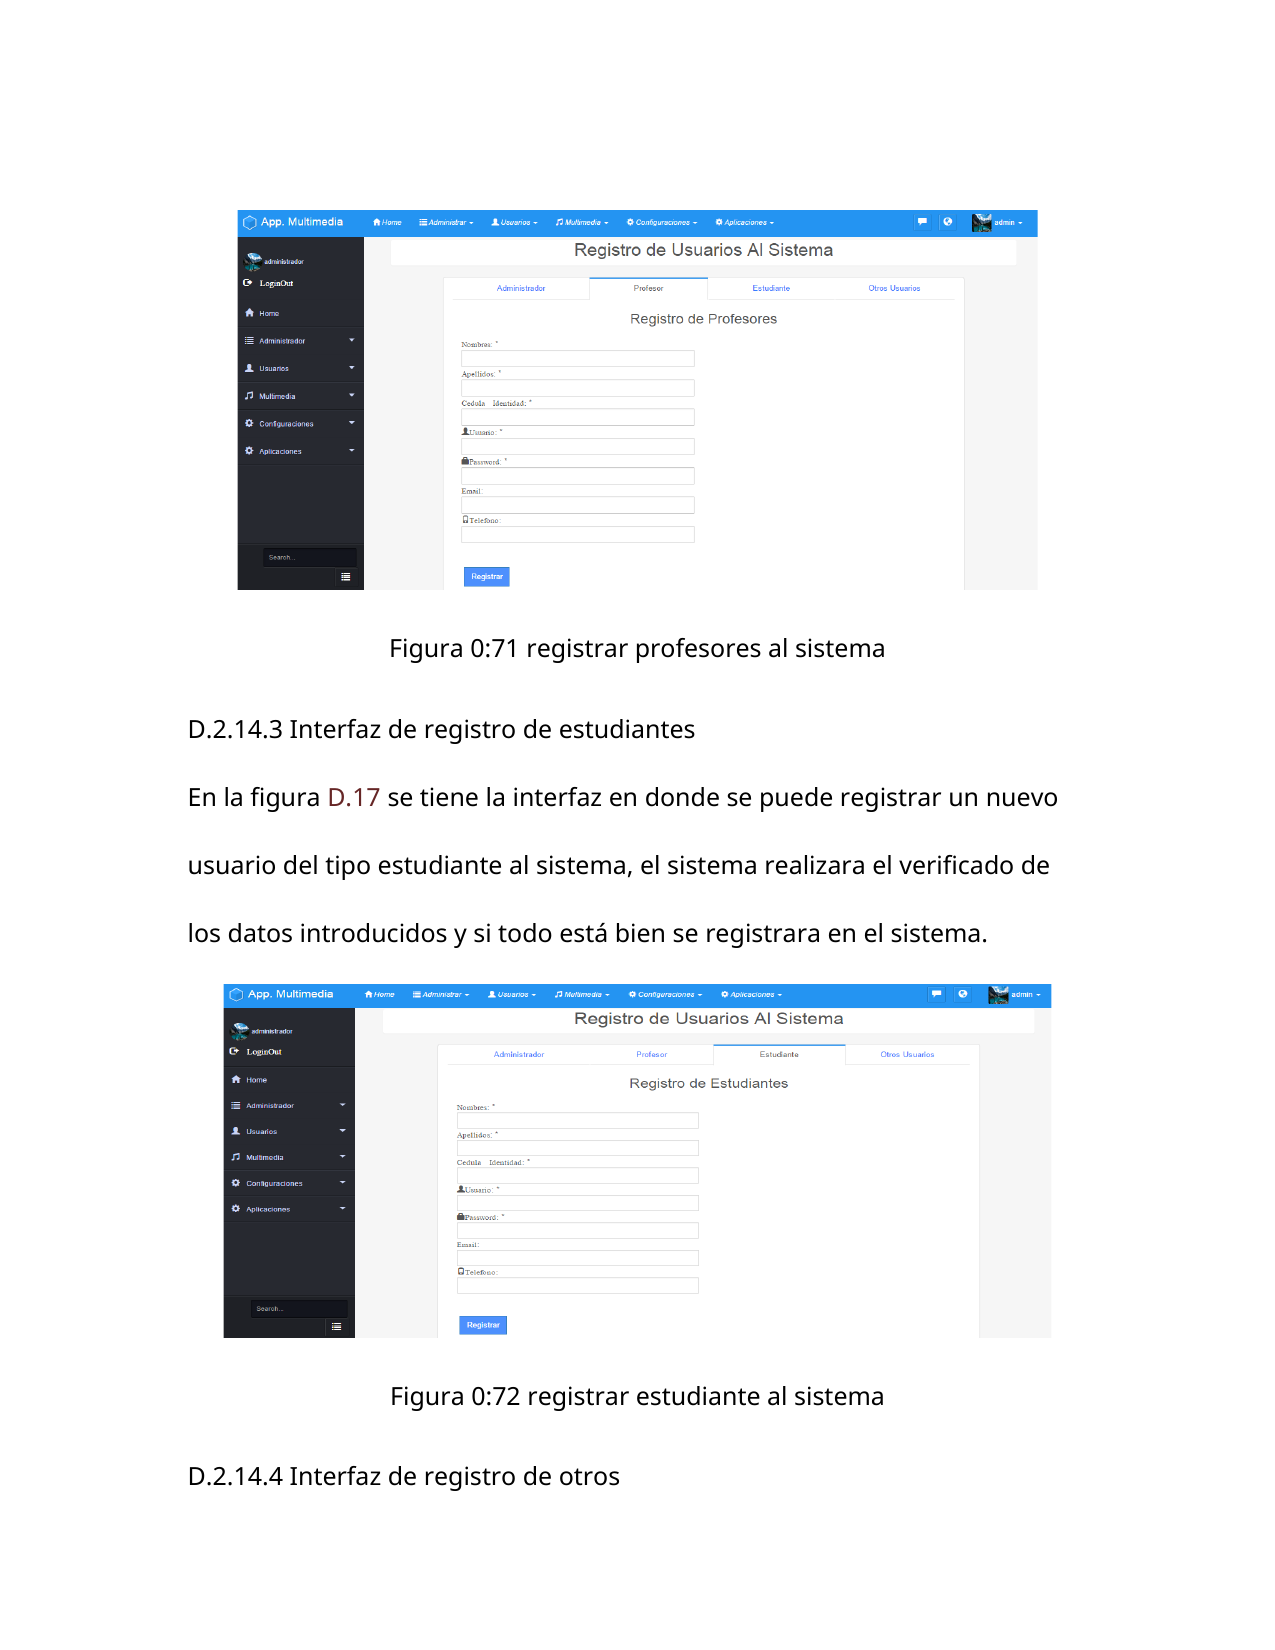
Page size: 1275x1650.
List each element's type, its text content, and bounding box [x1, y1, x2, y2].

text En la figura D.17 se tiene la interfaz en donde se puede registrar un nuevo usuario del tipo estudiante al sistema, el sistema realizara el verificado de los datos introducidos y si todo está bien se registrara en el sistema. [187, 780, 1087, 950]
text D.2.14.3 Interfaz de registro de estudiantes [187, 712, 1087, 746]
text D.2.14.4 Interfaz de registro de otros [187, 1459, 1087, 1493]
